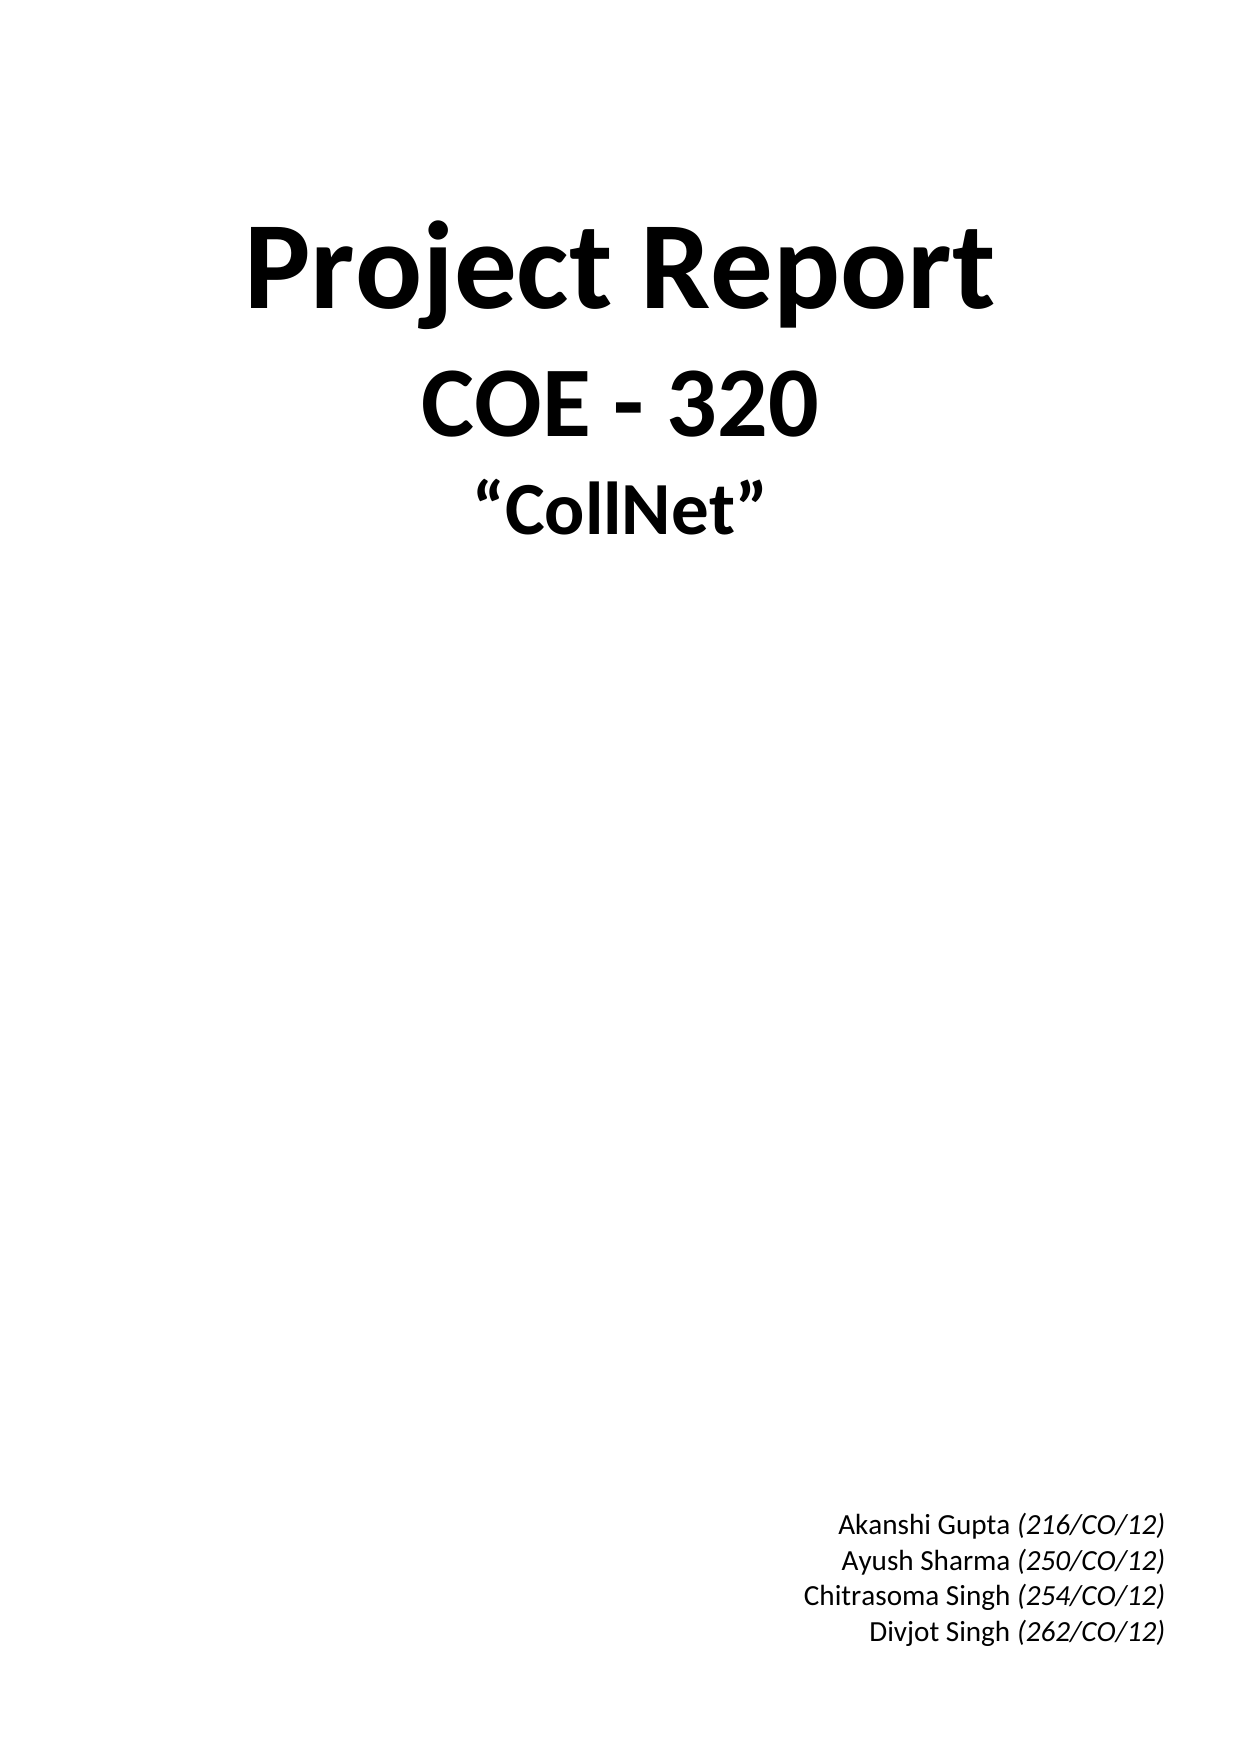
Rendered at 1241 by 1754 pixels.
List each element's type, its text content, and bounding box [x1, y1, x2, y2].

text Chitrasoma Singh (254/CO/12) [75, 1577, 1165, 1613]
text COE - 320 [75, 340, 1165, 462]
text Project Report [75, 187, 1165, 340]
text Akanshi Gupta (216/CO/12) [75, 1506, 1165, 1542]
text “CollNet” [75, 462, 1165, 553]
text Ayush Sharma (250/CO/12) [75, 1542, 1165, 1577]
text Divjot Singh (262/CO/12) [75, 1613, 1165, 1648]
